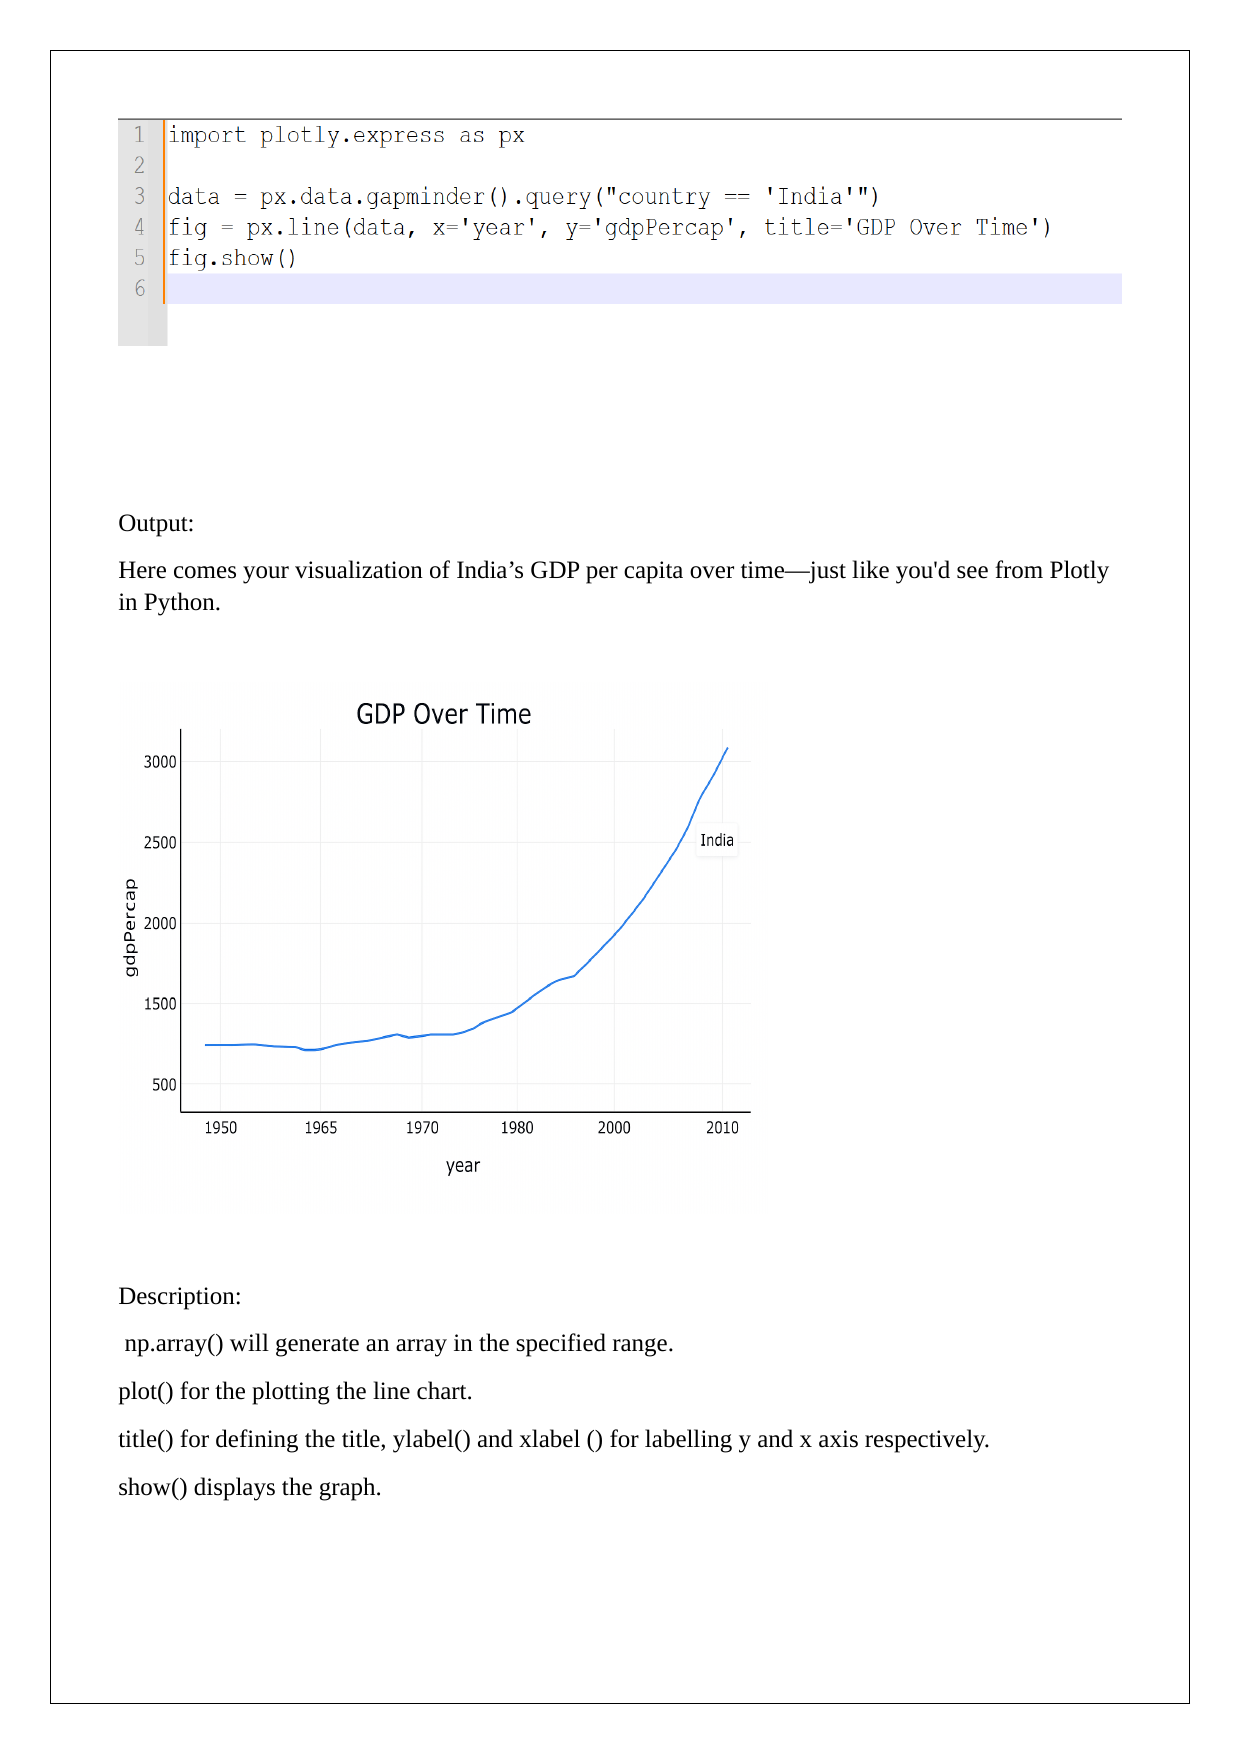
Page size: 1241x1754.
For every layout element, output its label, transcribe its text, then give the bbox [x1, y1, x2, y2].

text Here comes your visualization of India’s GDP per capita over time—just like you'd see from Plotly in Python. [118, 556, 1122, 615]
text np.array() will generate an array in the specified range. [118, 1328, 1122, 1357]
text title() for defining the title, ylabel() and xlabel () for labelling y and x axis respectively. [118, 1424, 1122, 1453]
text plot() for the plotting the line chart. [118, 1376, 1122, 1405]
text Description: [118, 1281, 1122, 1309]
picture [118, 682, 768, 1214]
text Output: [118, 508, 1122, 537]
picture [118, 118, 1122, 346]
text show() displays the graph. [118, 1472, 1122, 1500]
